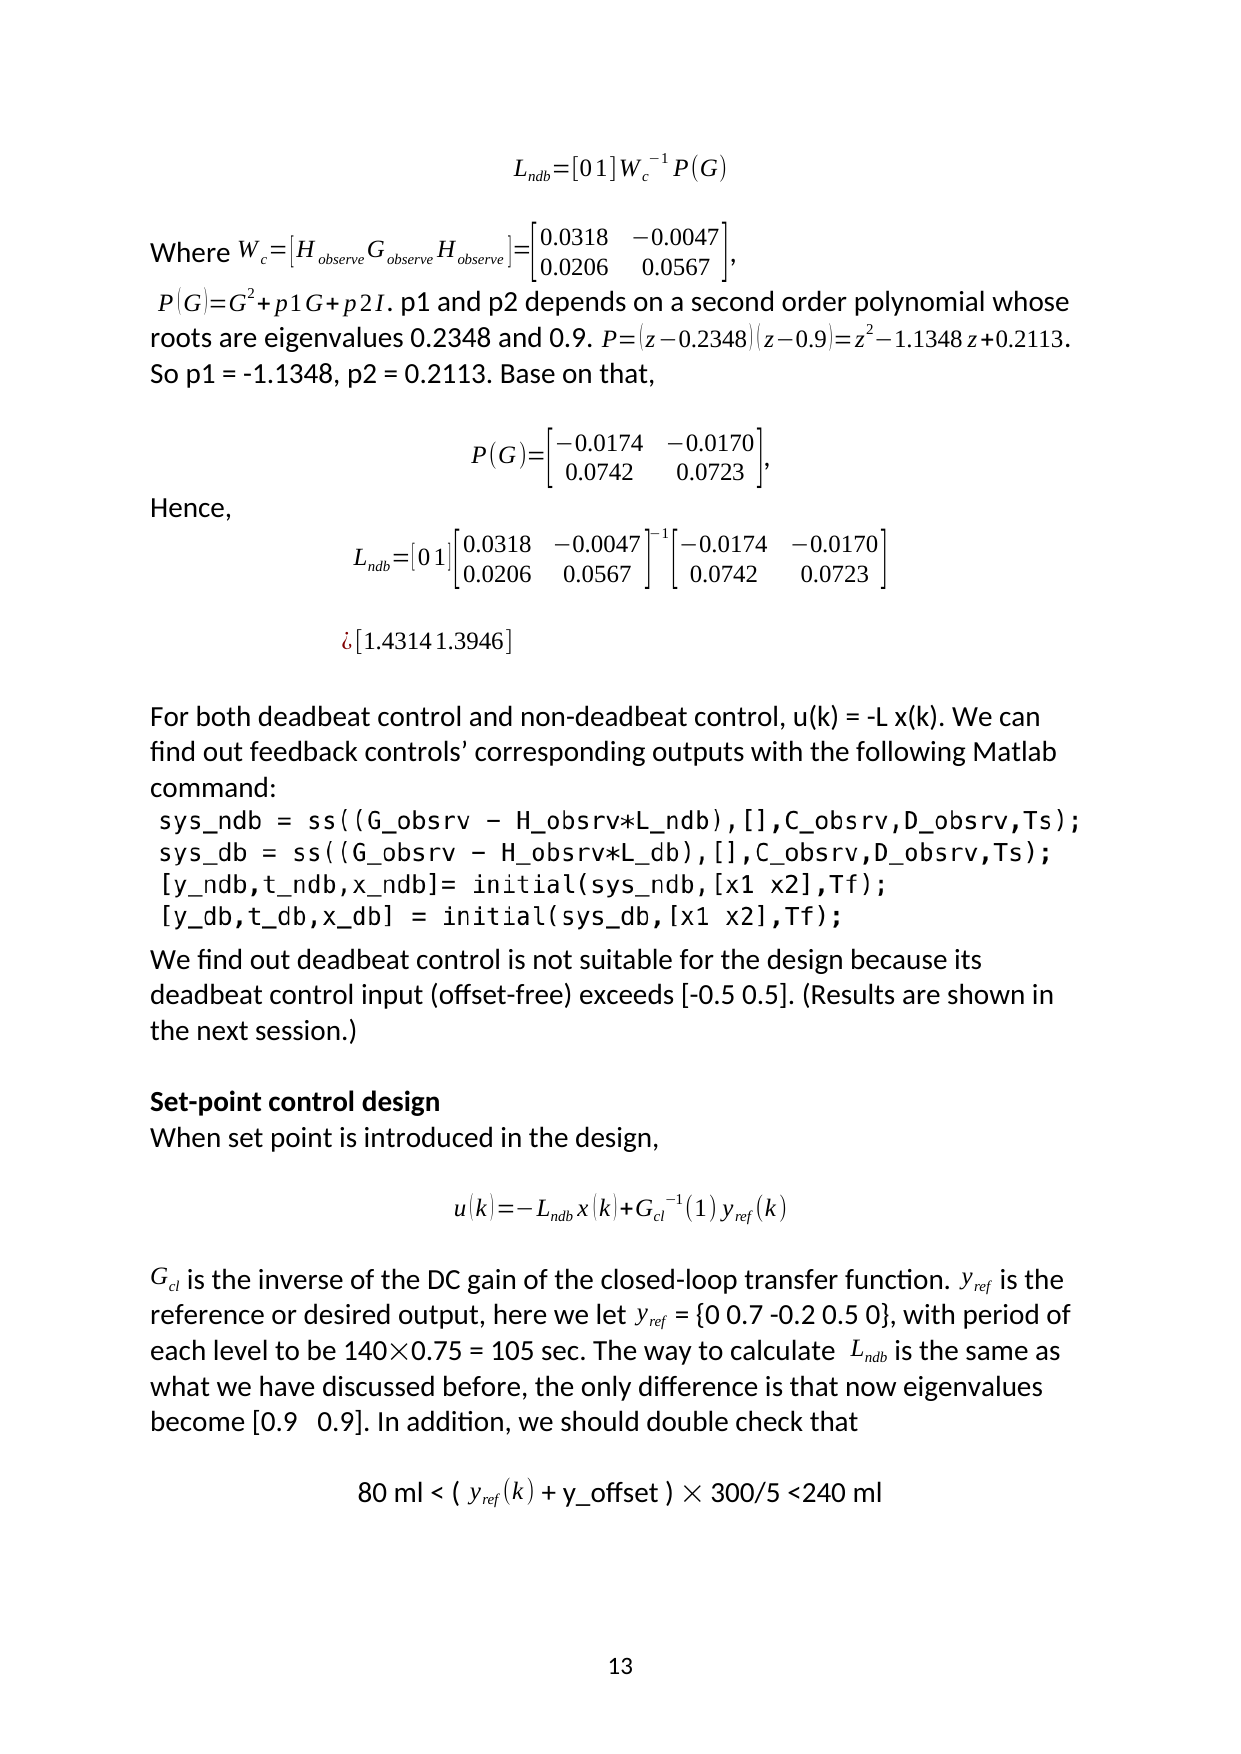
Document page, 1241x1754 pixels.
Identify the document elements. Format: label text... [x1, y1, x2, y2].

text Where , [150, 221, 1090, 283]
text Hence, [150, 489, 1090, 525]
text We find out deadbeat control is not suitable for the design because its deadbeat control input (offset-free) exceeds [-0.5 0.5]. (Results are shown in the next session.) [150, 941, 1090, 1048]
text , [150, 426, 1090, 489]
text is the inverse of the DC gain of the closed-loop transfer function. is the reference or desired output, here we let = {0 0.7 -0.2 0.5 0}, with period of each level to be 1400.75 = 105 sec. The way to calculate is the same as what we have discussed before, the only difference is that now eigenvalues become [0.9 0.9]. In addition, we should double check that [150, 1261, 1090, 1439]
text . p1 and p2 depends on a second order polynomial whose roots are eigenvalues 0.2348 and 0.9. . So p1 = -1.1348, p2 = 0.2113. Base on that, [150, 283, 1090, 390]
text Set-point control design [150, 1083, 1090, 1119]
text For both deadbeat control and non-deadbeat control, u(k) = -L x(k). We can find out feedback controls’ corresponding outputs with the following Matlab command: [150, 698, 1090, 804]
text When set point is introduced in the design, [150, 1119, 1090, 1154]
text 80 ml < ( + y_offset ) 300/5 <240 ml [150, 1474, 1090, 1510]
picture [150, 804, 1090, 941]
